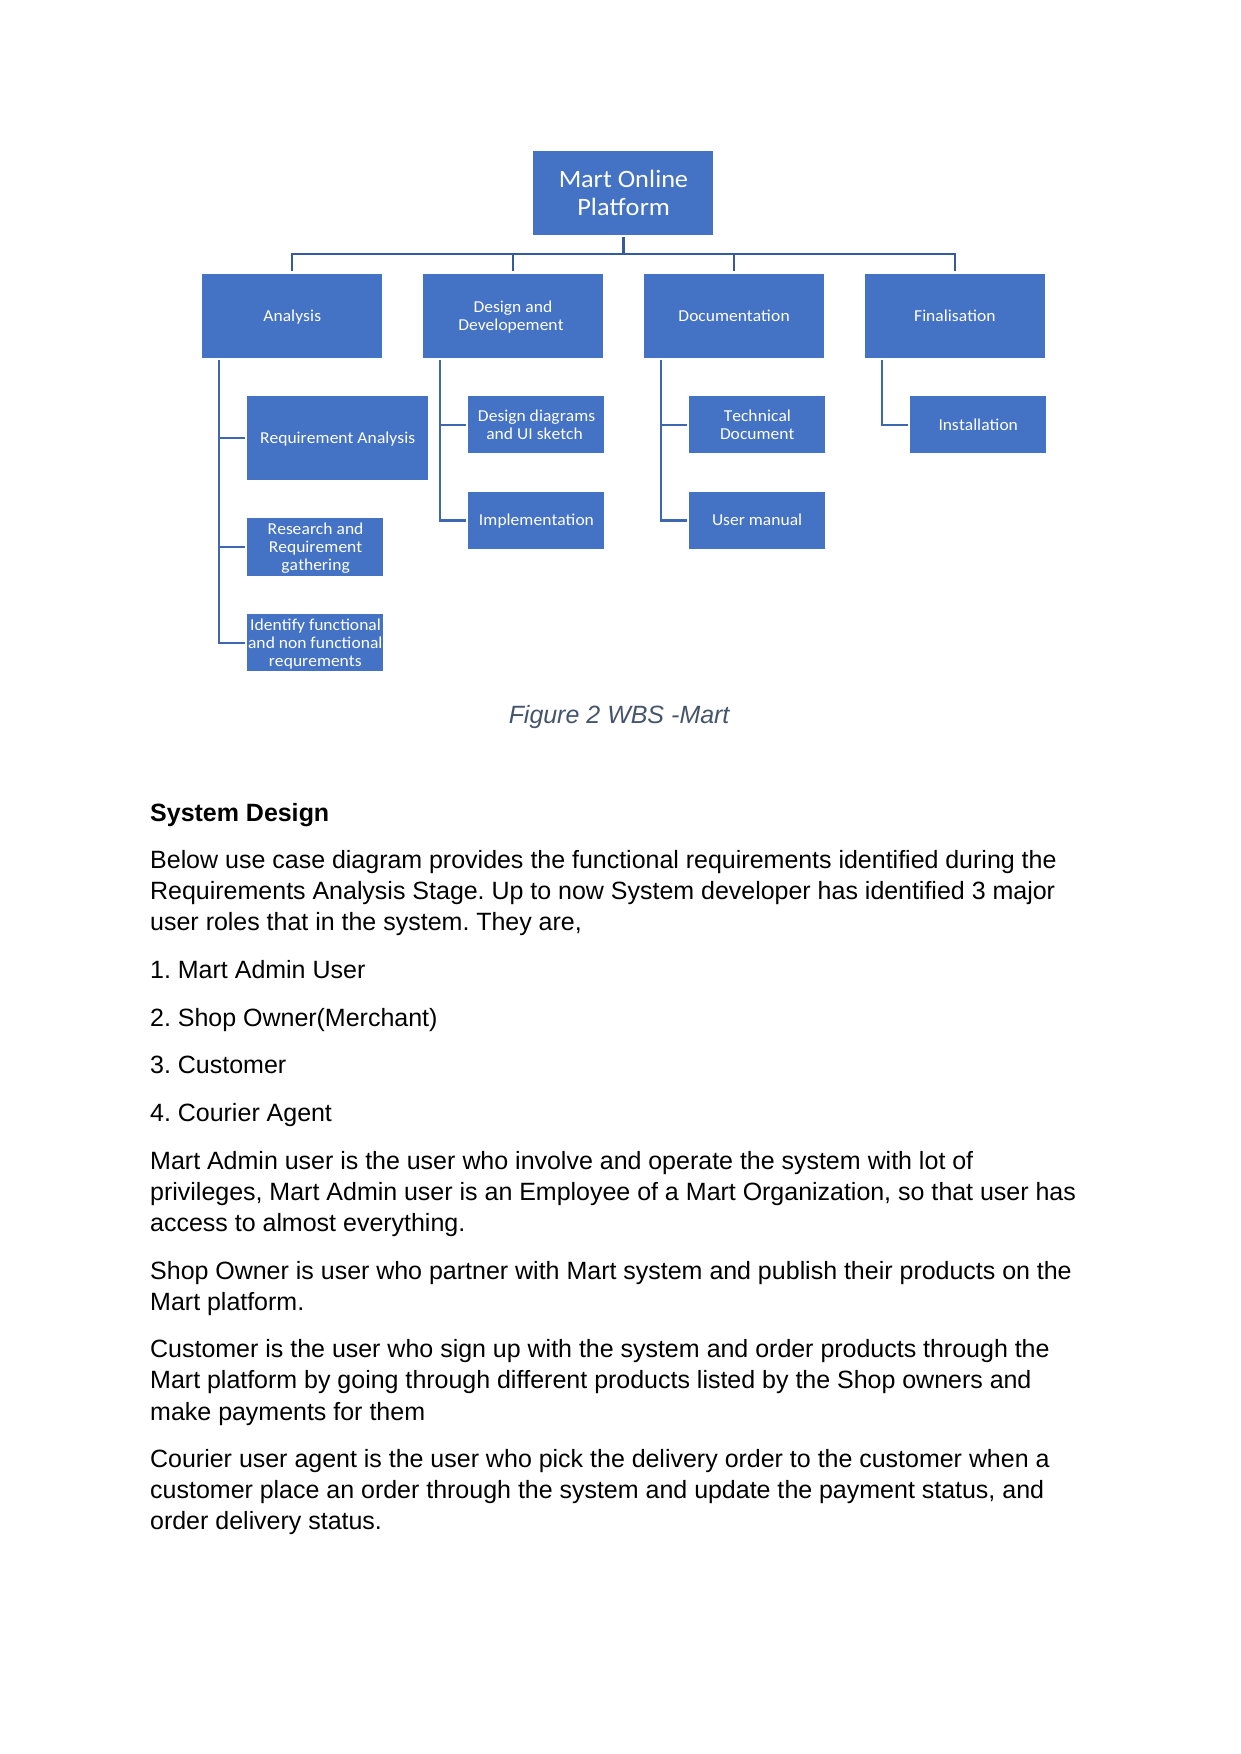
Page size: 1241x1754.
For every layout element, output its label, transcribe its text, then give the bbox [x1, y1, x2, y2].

text 3. Customer [150, 1050, 1090, 1079]
text 1. Mart Admin User [150, 955, 1090, 984]
text 2. Shop Owner(Merchant) [150, 1003, 1090, 1031]
text 4. Courier Agent [150, 1098, 1090, 1127]
text Mart Admin user is the user who involve and operate the system with lot of privileges, Mart Admin user is an Employee of a Mart Organization, so that user has access to almost everything. [150, 1146, 1090, 1237]
text Courier user agent is the user who pick the delivery order to the customer when a customer place an order through the system and update the payment status, and order delivery status. [150, 1444, 1090, 1535]
text Below use case diagram provides the functional requirements identified during the Requirements Analysis Stage. Up to now System developer has identified 3 major user roles that in the system. They are, [150, 845, 1090, 936]
text Figure 2 WBS -Mart [150, 700, 1090, 729]
text Customer is the user who sign up with the system and order products through the Mart platform by going through different products listed by the Shop owners and make payments for them [150, 1334, 1090, 1425]
text System Design [150, 797, 1090, 826]
text Shop Owner is user who partner with Mart system and publish their products on the Mart platform. [150, 1256, 1090, 1315]
